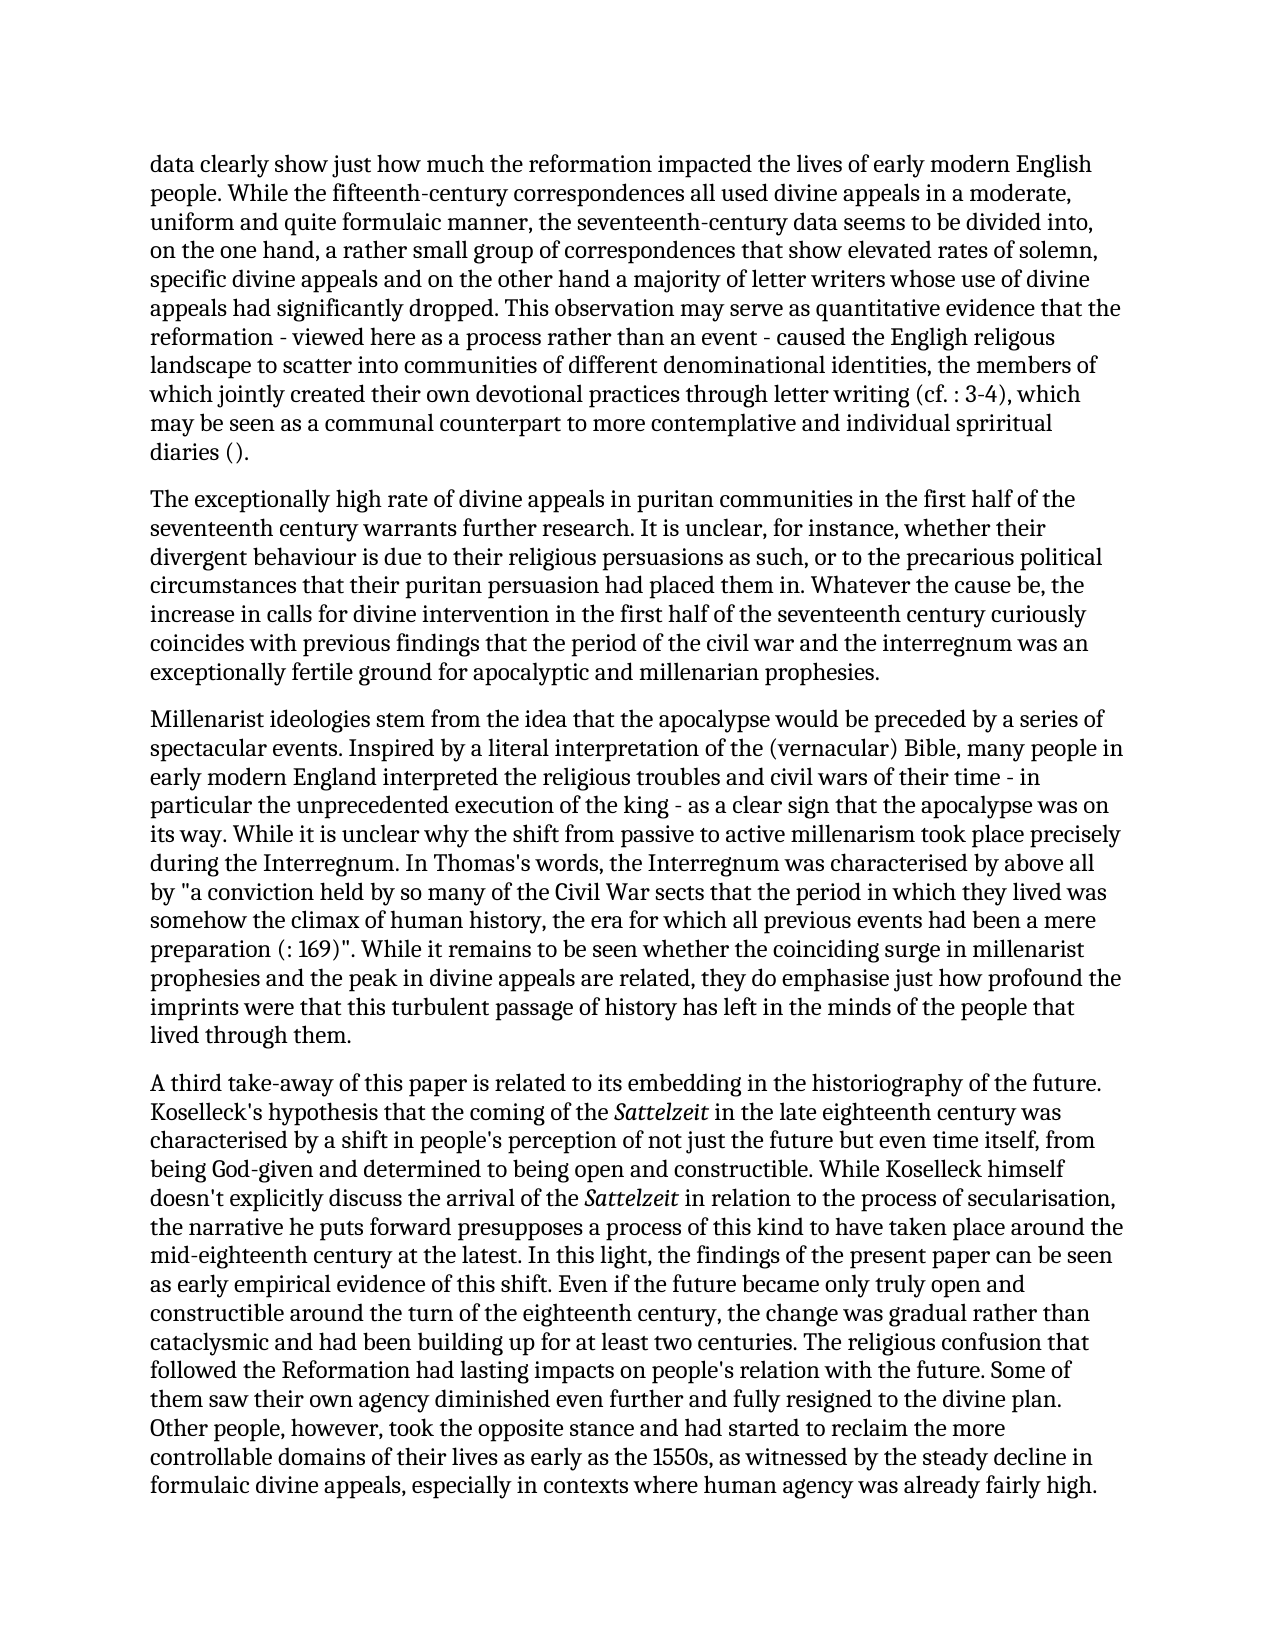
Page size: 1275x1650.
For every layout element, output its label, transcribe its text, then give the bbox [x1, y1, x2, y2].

text Millenarist ideologies stem from the idea that the apocalypse would be preceded by a series of spectacular events. Inspired by a literal interpretation of the (vernacular) Bible, many people in early modern England interpreted the religious troubles and civil wars of their time - in particular the unprecedented execution of the king - as a clear sign that the apocalypse was on its way. While it is unclear why the shift from passive to active millenarism took place precisely during the Interregnum. In Thomas's words, the Interregnum was characterised by above all by "a conviction held by so many of the Civil War sects that the period in which they lived was somehow the climax of human history, the era for which all previous events had been a mere preparation (: 169)". While it remains to be seen whether the coinciding surge in millenarist prophesies and the peak in divine appeals are related, they do emphasise just how profound the imprints were that this turbulent passage of history has left in the minds of the people that lived through them. [150, 705, 1125, 1050]
text The exceptionally high rate of divine appeals in puritan communities in the first half of the seventeenth century warrants further research. It is unclear, for instance, whether their divergent behaviour is due to their religious persuasions as such, or to the precarious political circumstances that their puritan persuasion had placed them in. Whatever the cause be, the increase in calls for divine intervention in the first half of the seventeenth century curiously coincides with previous findings that the period of the civil war and the interregnum was an exceptionally fertile ground for apocalyptic and millenarian prophesies. [150, 485, 1125, 686]
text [150, 1069, 1125, 1500]
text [150, 150, 1125, 466]
